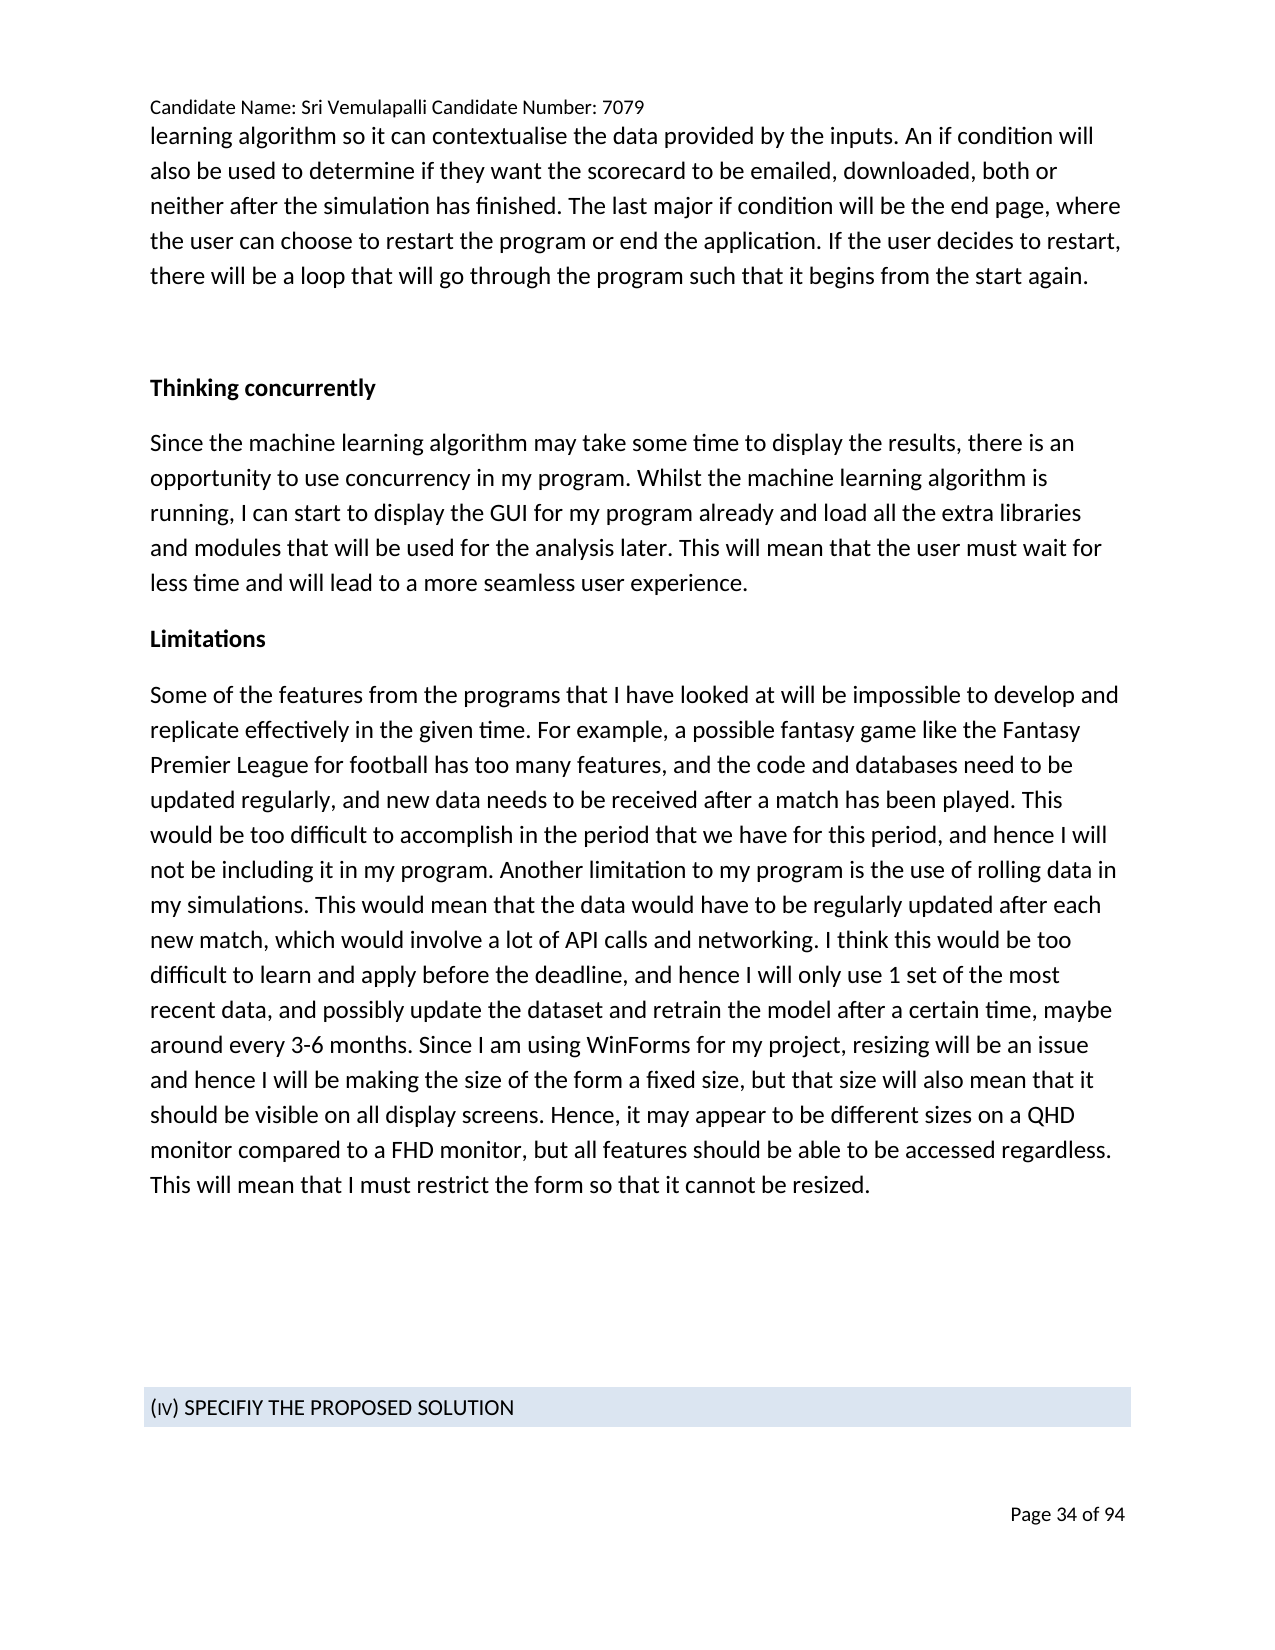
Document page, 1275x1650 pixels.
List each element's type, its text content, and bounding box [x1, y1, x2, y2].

subtitle (iv) SPECIFIY THE PROPOSED SOLUTION [150, 1393, 1125, 1421]
text Some of the features from the programs that I have looked at will be impossible to develop and replicate effectively in the given time. For example, a possible fantasy game like the Fantasy Premier League for football has too many features, and the code and databases need to be updated regularly, and new data needs to be received after a match has been played. This would be too difficult to accomplish in the period that we have for this period, and hence I will not be including it in my program. Another limitation to my program is the use of rolling data in my simulations. This would mean that the data would have to be regularly updated after each new match, which would involve a lot of API calls and networking. I think this would be too difficult to learn and apply before the deadline, and hence I will only use 1 set of the most recent data, and possibly update the dataset and retrain the model after a certain time, maybe around every 3-6 months. Since I am using WinForms for my project, resizing will be an issue and hence I will be making the size of the form a fixed size, but that size will also mean that it should be visible on all display screens. Hence, it may appear to be different sizes on a QHD monitor compared to a FHD monitor, but all features should be able to be accessed regardless. This will mean that I must restrict the form so that it cannot be resized. [150, 679, 1125, 1200]
text Thinking concurrently [150, 372, 1125, 402]
text Since the machine learning algorithm may take some time to display the results, there is an opportunity to use concurrency in my program. Whilst the machine learning algorithm is running, I can start to display the GUI for my program already and load all the extra libraries and modules that will be used for the analysis later. This will mean that the user must wait for less time and will lead to a more seamless user experience. [150, 427, 1125, 598]
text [150, 120, 1125, 291]
text Limitations [150, 623, 1125, 654]
